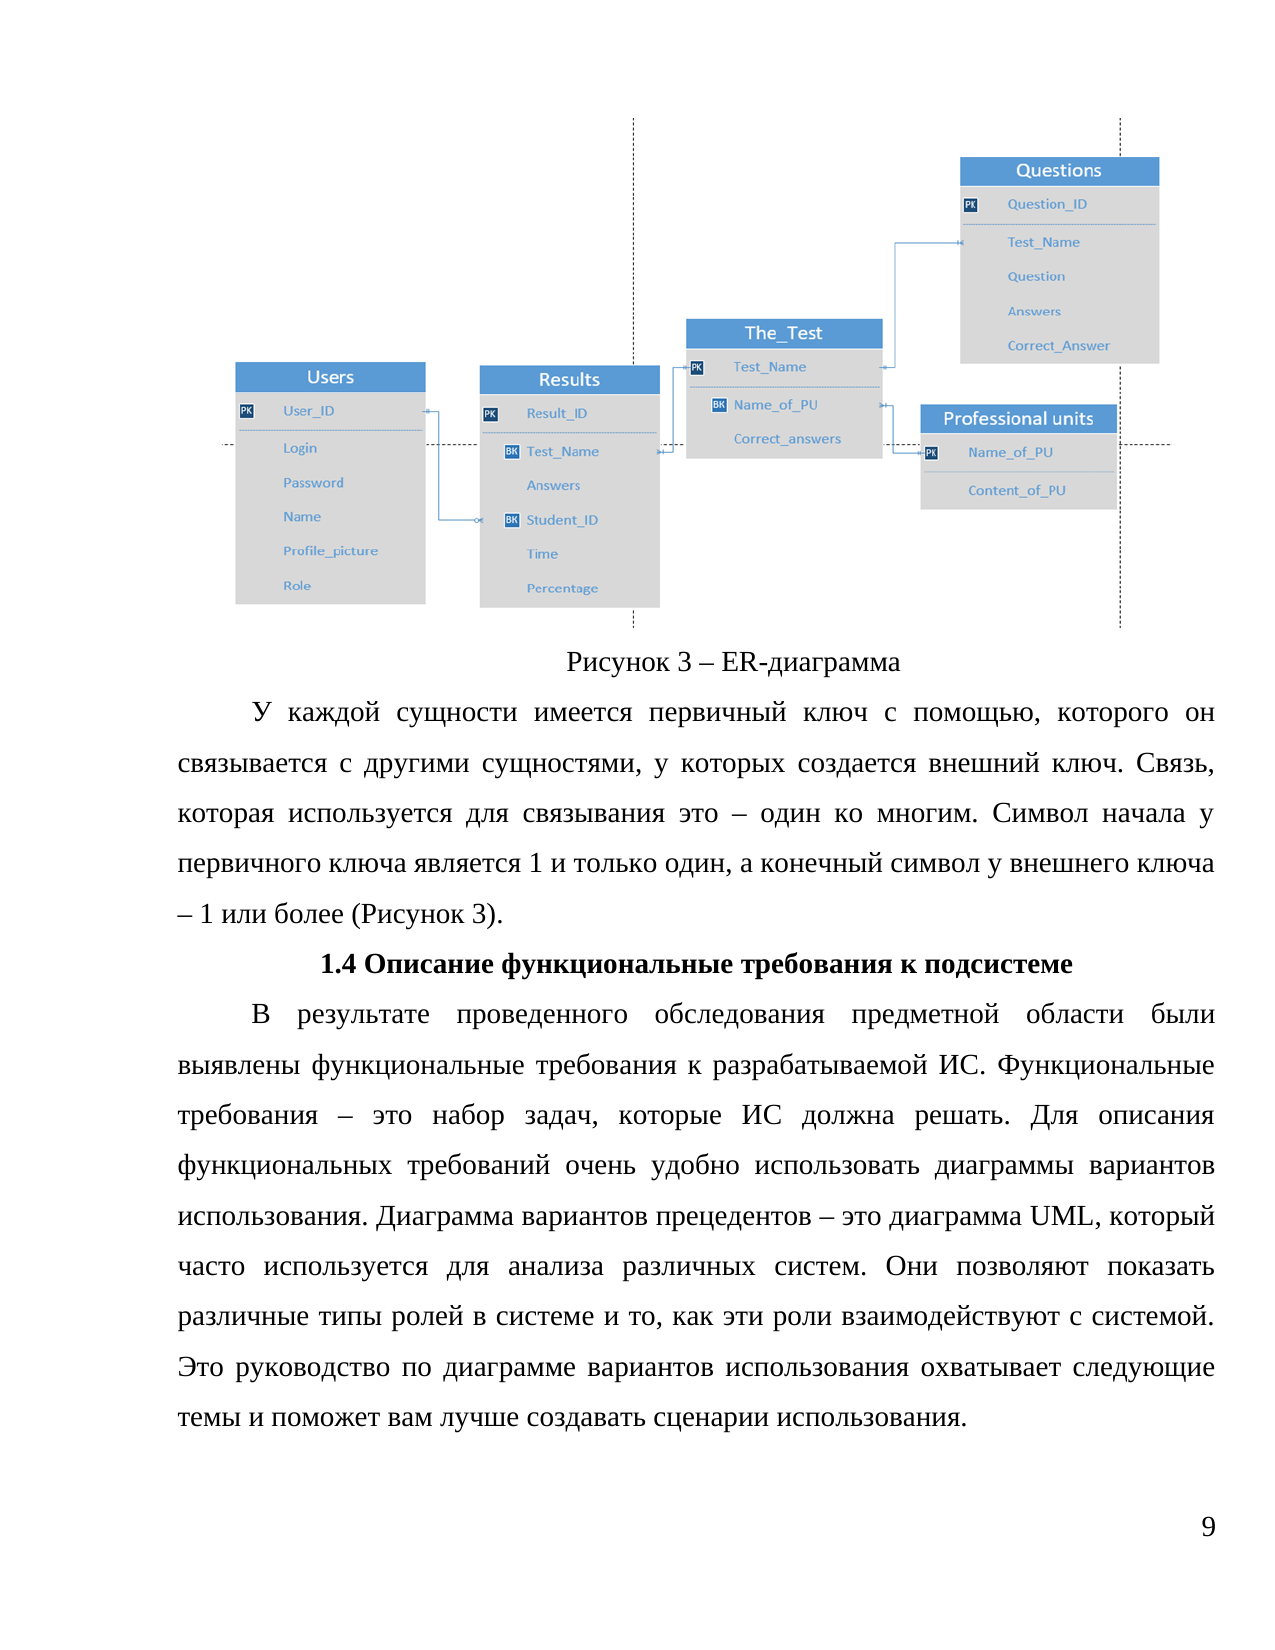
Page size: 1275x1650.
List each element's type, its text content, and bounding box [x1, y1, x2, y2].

text В результате проведенного обследования предметной области были выявлены функциональные требования к разрабатываемой ИС. Функциональные требования – это набор задач, которые ИС должна решать. Для описания функциональных требований очень удобно использовать диаграммы вариантов использования. Диаграмма вариантов прецедентов – это диаграмма UML, который часто используется для анализа различных систем. Они позволяют показать различные типы ролей в системе и то, как эти роли взаимодействуют с системой. Это руководство по диаграмме вариантов использования охватывает следующие темы и поможет вам лучше создавать сценарии использования. [177, 996, 1216, 1432]
text У каждой сущности имеется первичный ключ с помощью, которого он связывается с другими сущностями, у которых создается внешний ключ. Связь, которая используется для связывания это – один ко многим. Символ начала у первичного ключа является 1 и только один, а конечный символ у внешнего ключа – 1 или более (Рисунок 3). [177, 694, 1216, 929]
picture [221, 118, 1172, 628]
subtitle 1.4 Описание функциональные требования к подсистеме [177, 946, 1216, 980]
text Рисунок 3 – ER-диаграмма [177, 644, 1216, 678]
